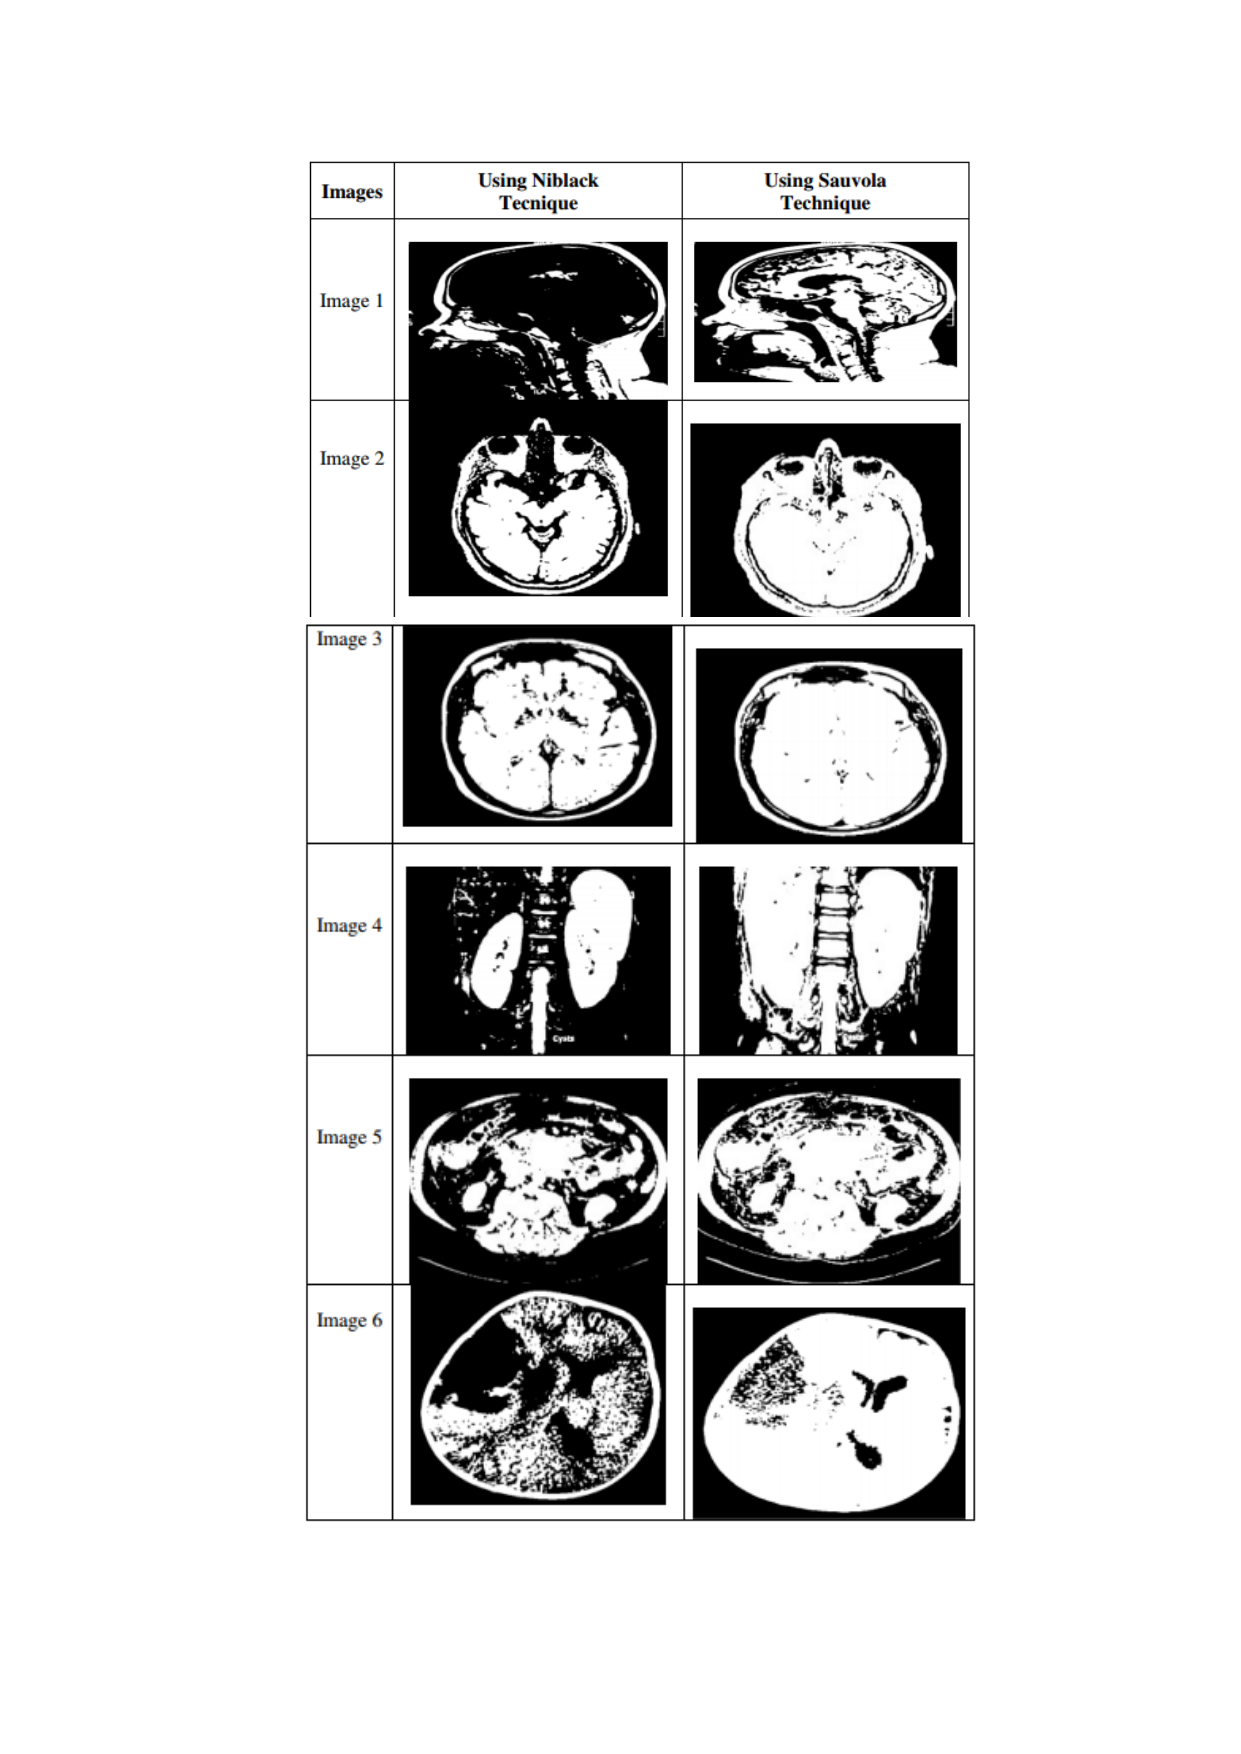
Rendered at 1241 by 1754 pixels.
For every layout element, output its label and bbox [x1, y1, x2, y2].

picture [297, 150, 980, 617]
picture [297, 618, 991, 1525]
